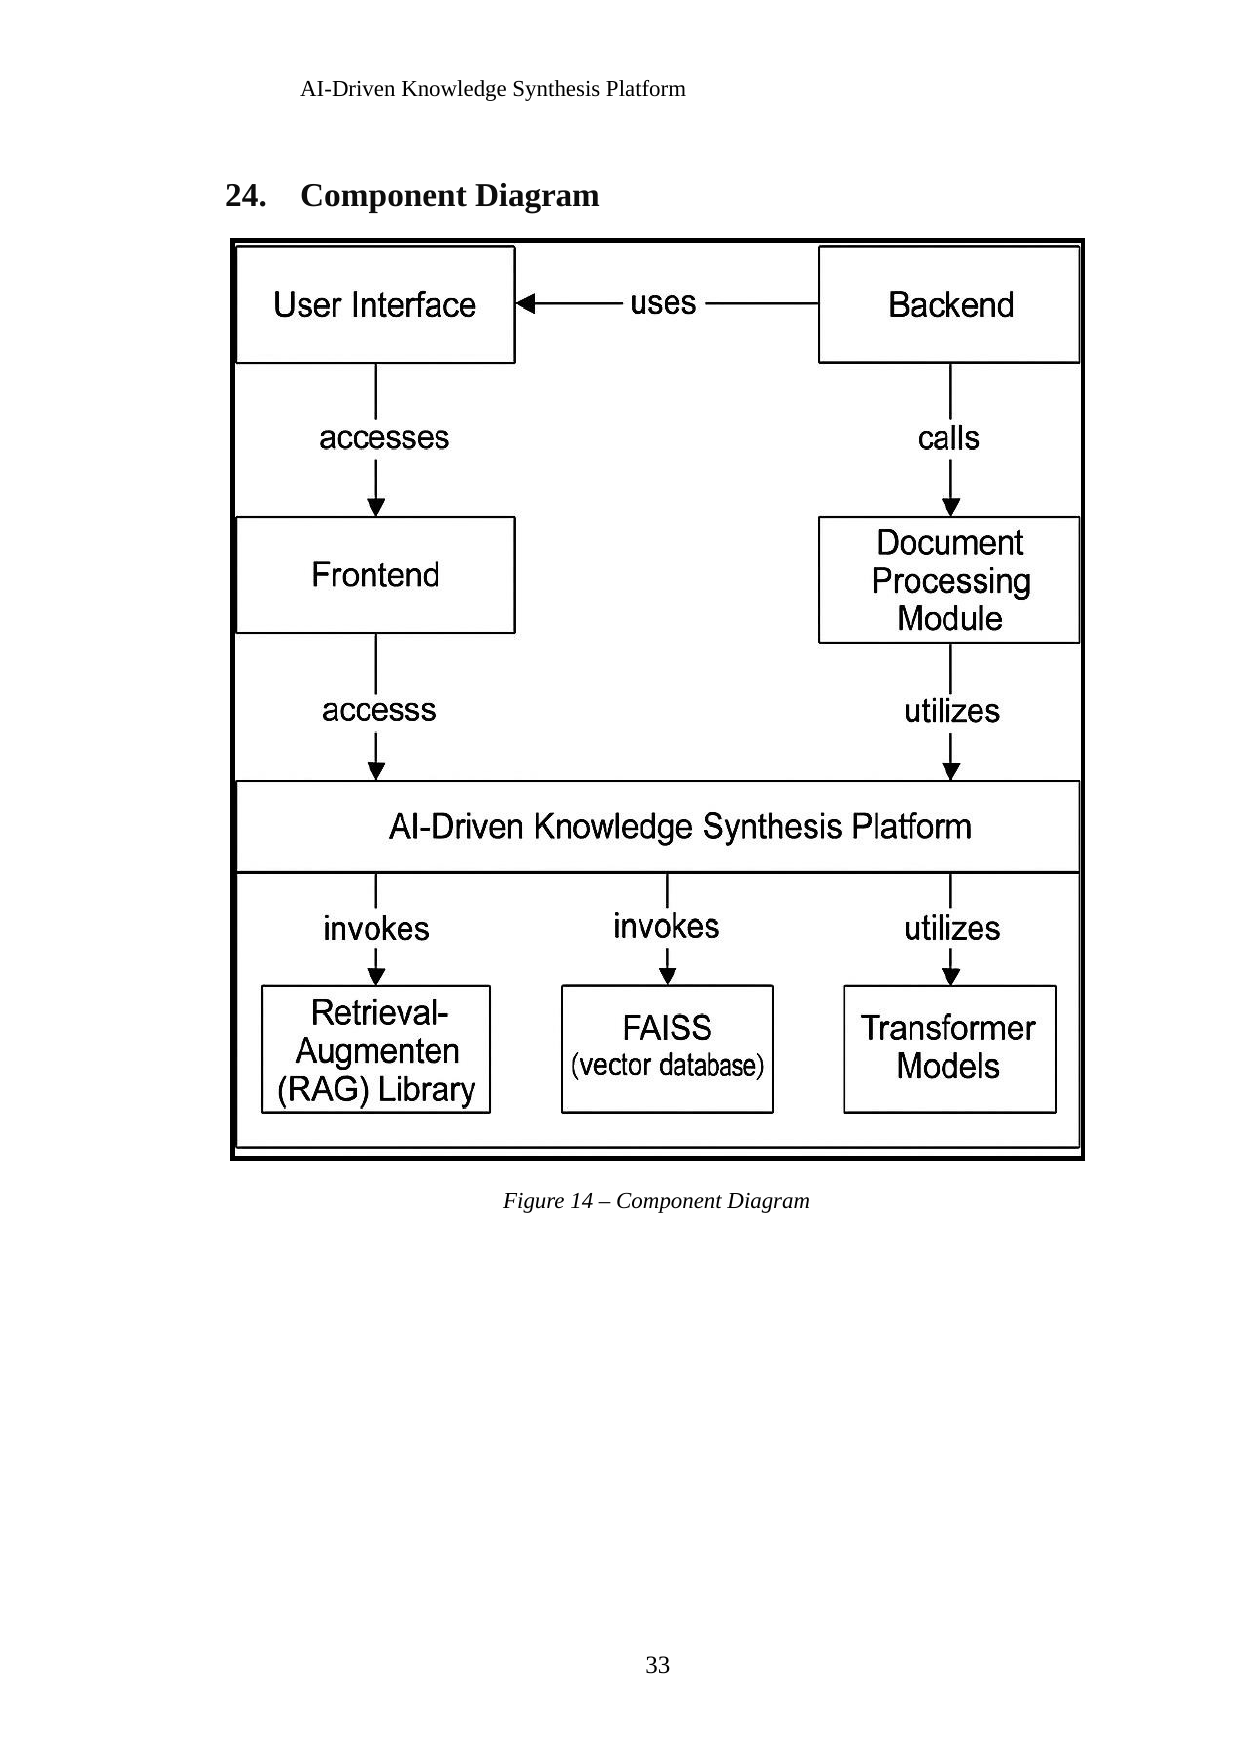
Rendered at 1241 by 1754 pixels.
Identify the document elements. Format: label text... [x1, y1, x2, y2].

subtitle Component Diagram [225, 175, 1090, 213]
picture [235, 243, 1081, 1156]
